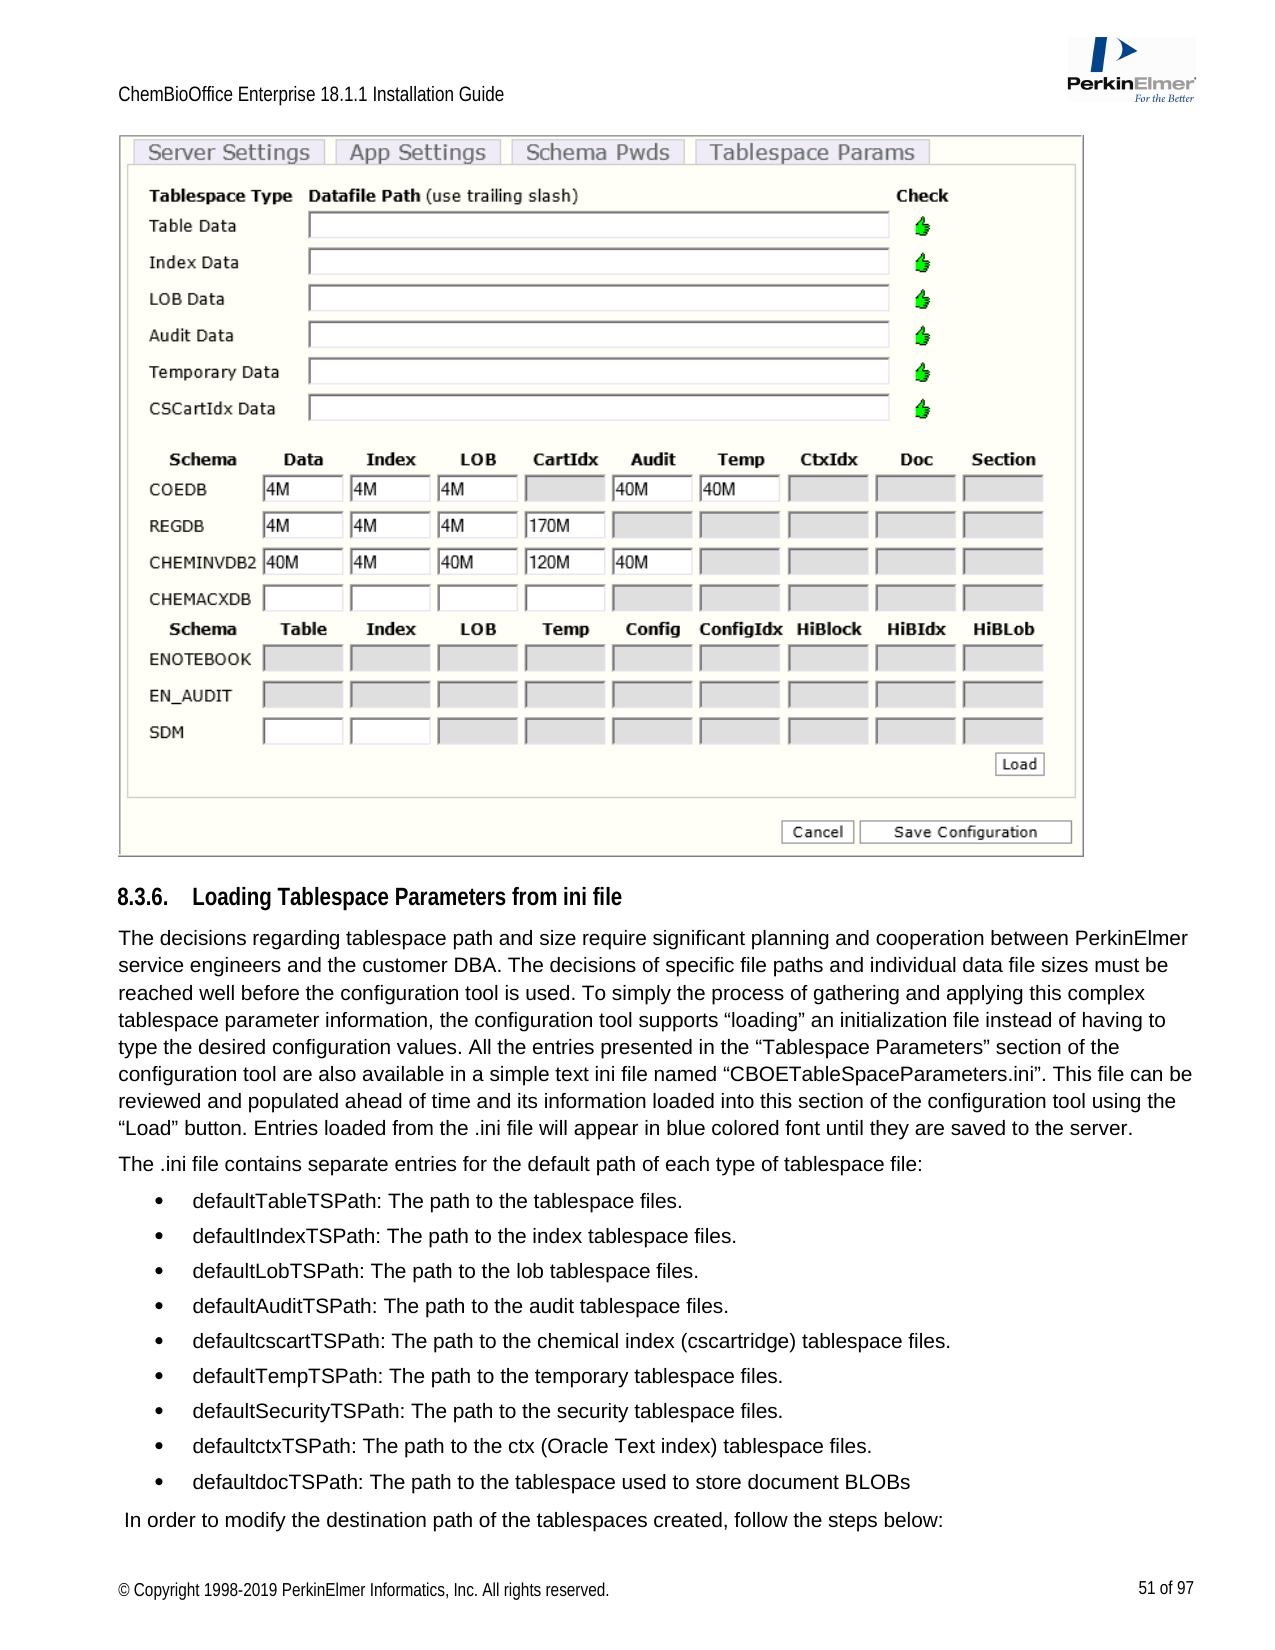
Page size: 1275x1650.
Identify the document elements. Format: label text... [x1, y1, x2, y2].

picture [118, 135, 1084, 857]
list defaultIndexTSPath: The path to the index tablespace files. [155, 1224, 1204, 1248]
text In order to modify the destination path of the tablespaces created, follow the steps below: [118, 1504, 1204, 1532]
subtitle Loading Tablespace Parameters from ini file [117, 882, 1204, 911]
list defaultLobTSPath: The path to the lob tablespace files. [155, 1259, 1204, 1283]
list defaultTempTSPath: The path to the temporary tablespace files. [155, 1364, 1204, 1388]
text The decisions regarding tablespace path and size require significant planning and cooperation between PerkinElmer service engineers and the customer DBA. The decisions of specific file paths and individual data file sizes must be reached well before the configuration tool is used. To simply the process of gathering and applying this complex tablespace parameter information, the configuration tool supports “loading” an initialization file instead of having to type the desired configuration values. All the entries presented in the “Tablespace Parameters” section of the configuration tool are also available in a simple text ini file named “CBOETableSpaceParameters.ini”. This file can be reviewed and populated ahead of time and its information loaded into this section of the configuration tool using the “Load” button. Entries loaded from the .ini file will appear in blue colored font until they are saved to the server. [118, 923, 1204, 1140]
list defaultSecurityTSPath: The path to the security tablespace files. [155, 1399, 1204, 1423]
list defaultAuditTSPath: The path to the audit tablespace files. [155, 1294, 1204, 1318]
list defaultdocTSPath: The path to the tablespace used to store document BLOBs [155, 1469, 1204, 1493]
list defaultcscartTSPath: The path to the chemical index (cscartridge) tablespace files. [155, 1329, 1204, 1353]
list defaultctxTSPath: The path to the ctx (Oracle Text index) tablespace files. [155, 1434, 1204, 1458]
text The .ini file contains separate entries for the default path of each type of tablespace file: [118, 1152, 1204, 1176]
list defaultTableTSPath: The path to the tablespace files. [155, 1189, 1204, 1213]
picture [1067, 37, 1197, 102]
